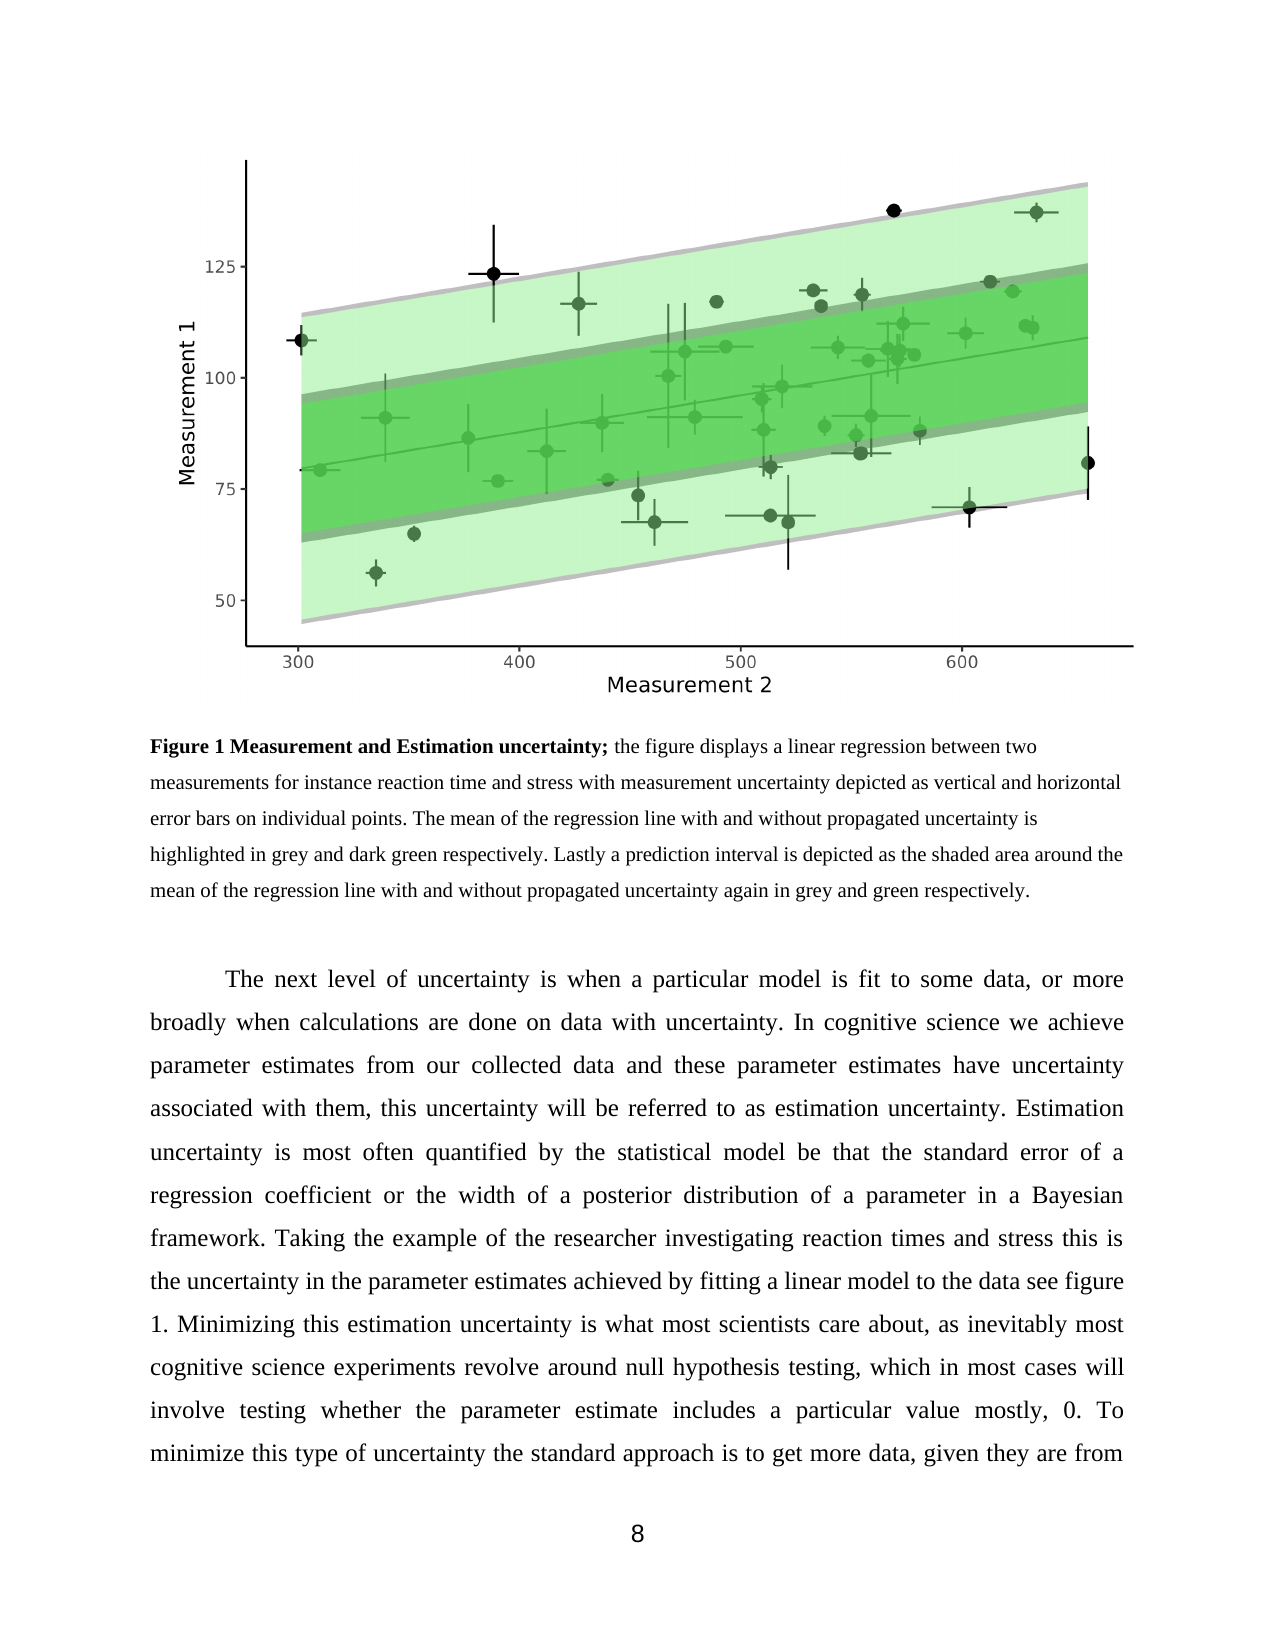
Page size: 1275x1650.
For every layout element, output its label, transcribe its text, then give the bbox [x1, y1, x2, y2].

text Figure 1 Measurement and Estimation uncertainty; the figure displays a linear regression between two measurements for instance reaction time and stress with measurement uncertainty depicted as vertical and horizontal error bars on individual points. The mean of the regression line with and without propagated uncertainty is highlighted in grey and dark green respectively. Lastly a prediction interval is depicted as the shaded area around the mean of the regression line with and without propagated uncertainty again in grey and green respectively. [150, 734, 1125, 902]
picture [168, 150, 1144, 707]
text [150, 964, 1125, 1467]
